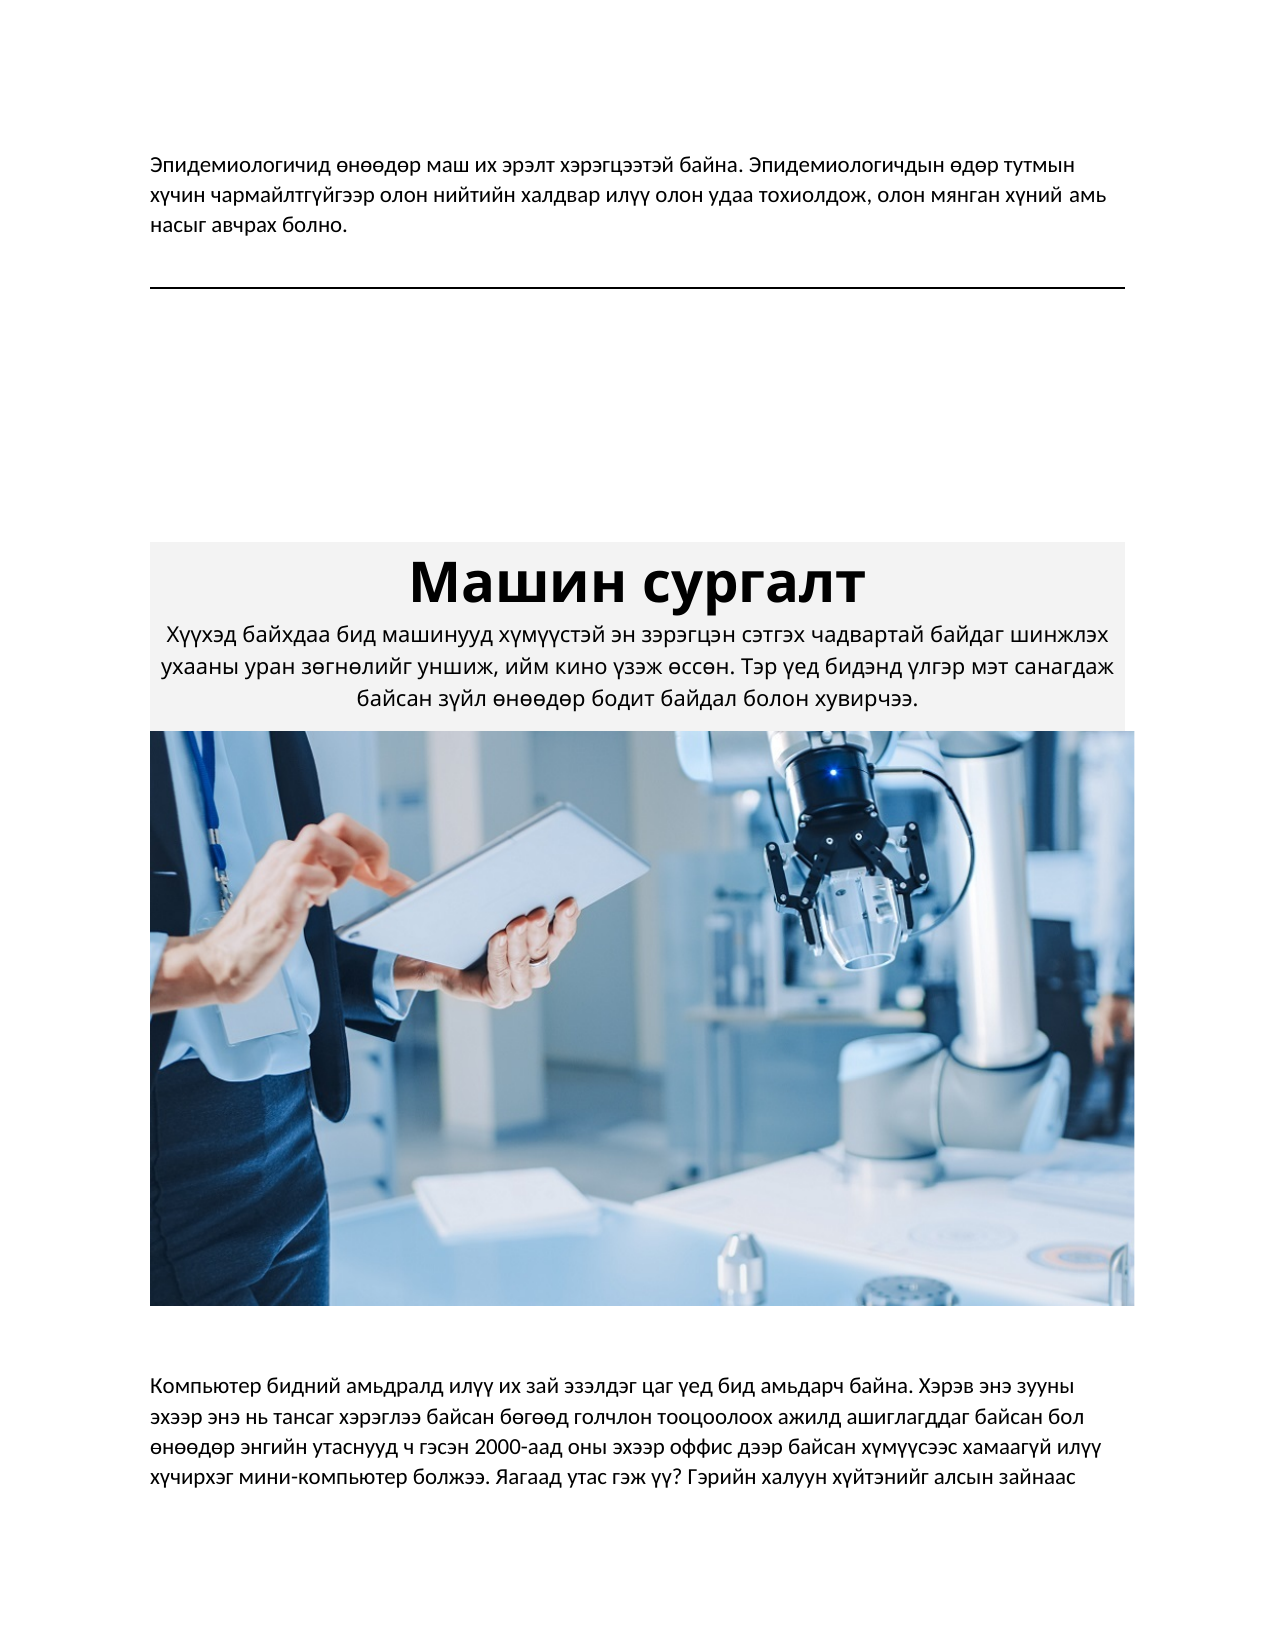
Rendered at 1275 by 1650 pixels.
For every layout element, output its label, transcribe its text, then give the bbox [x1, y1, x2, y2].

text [150, 1372, 1125, 1490]
subtitle Машин сургалт [150, 542, 1125, 619]
text Эпидемиологичид өнөөдөр маш их эрэлт хэрэгцээтэй байна. Эпидемиологичдын өдөр тутмын хүчин чармайлтгүйгээр олон нийтийн халдвар илүү олон удаа тохиолдож, олон мянган хүний ​​амь насыг авчрах болно. [150, 150, 1125, 238]
text Хүүхэд байхдаа бид машинууд хүмүүстэй эн зэрэгцэн сэтгэх чадвартай байдаг шинжлэх ухааны уран зөгнөлийг уншиж, ийм кино үзэж өссөн. Тэр үед бидэнд үлгэр мэт санагдаж байсан зүйл өнөөдөр бодит байдал болон хувирчээ. [150, 619, 1125, 713]
picture [150, 731, 1135, 1306]
